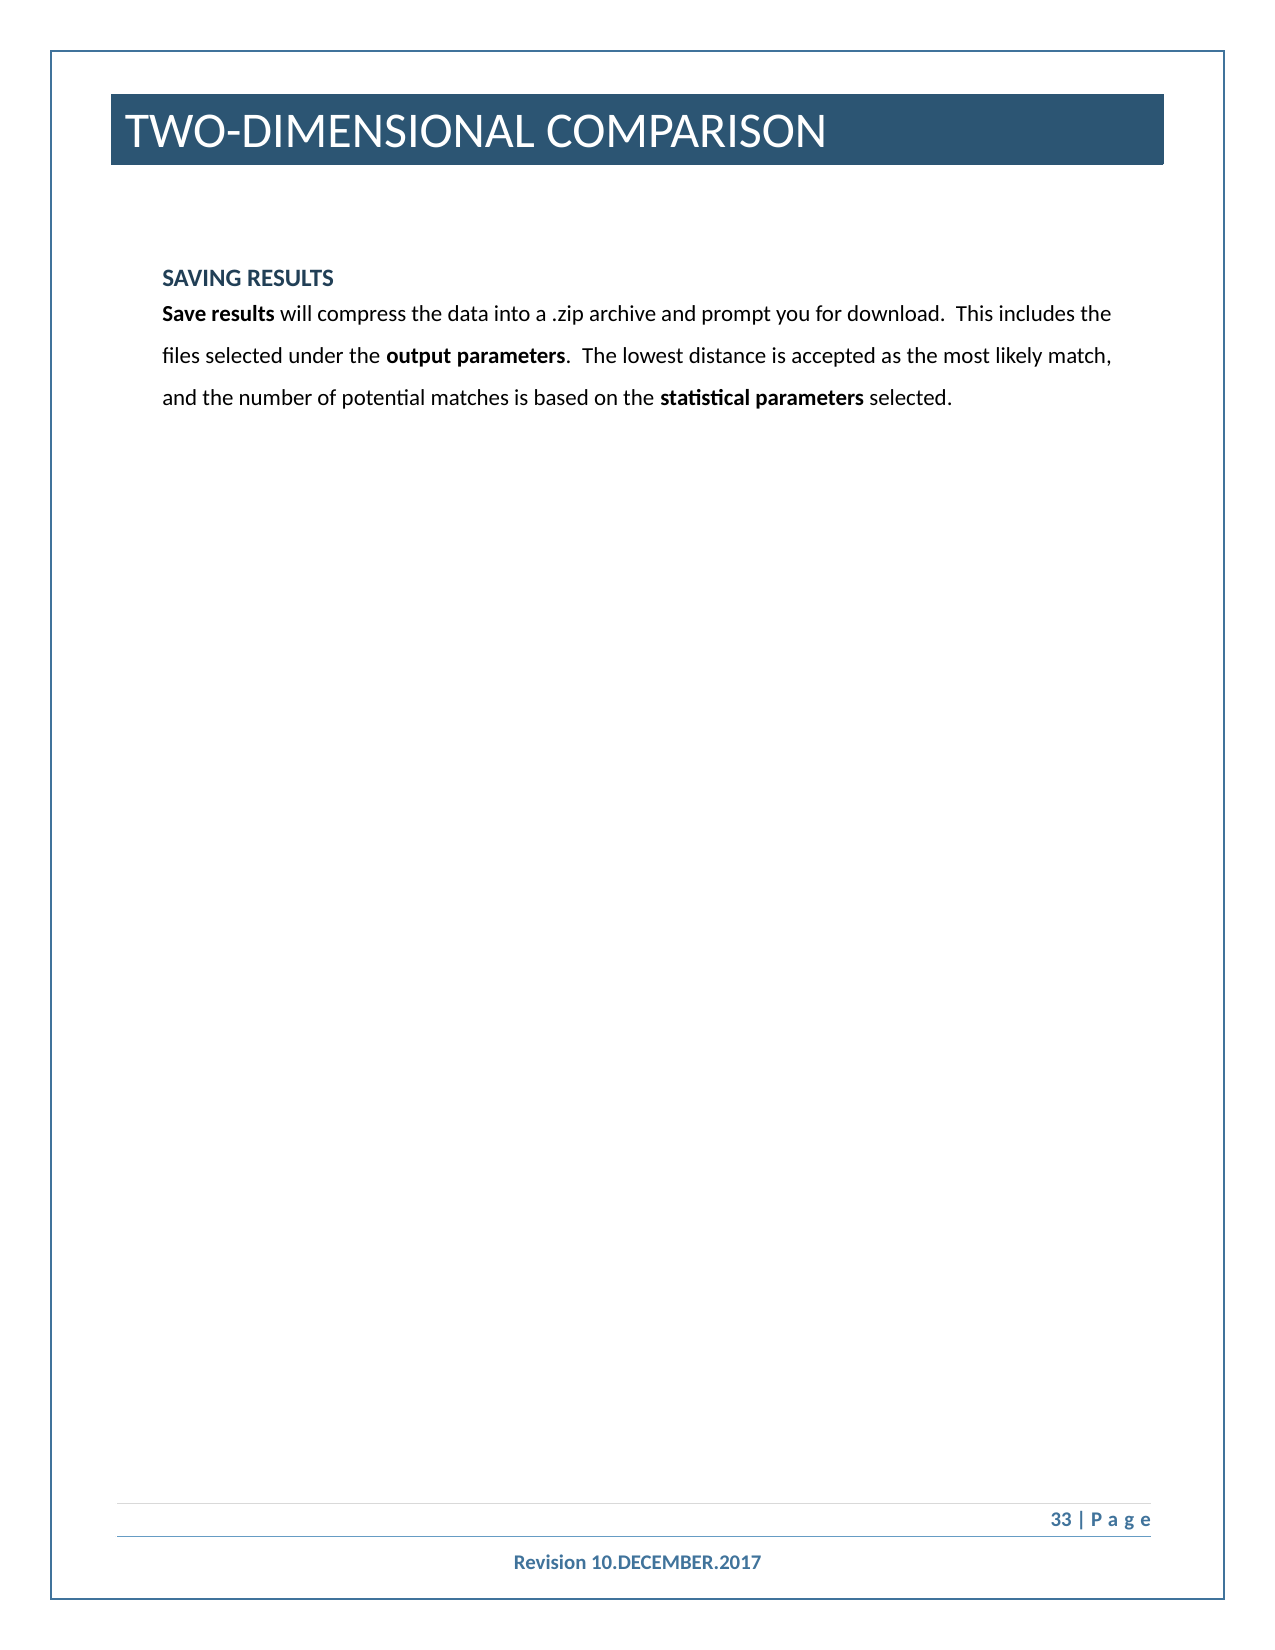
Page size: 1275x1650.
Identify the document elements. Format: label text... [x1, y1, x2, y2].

text Save results will compress the data into a .zip archive and prompt you for download. This includes the files selected under the output parameters. The lowest distance is accepted as the most likely match, and the number of potential matches is based on the statistical parameters selected. [162, 299, 1113, 411]
subtitle saving results [162, 262, 1113, 293]
